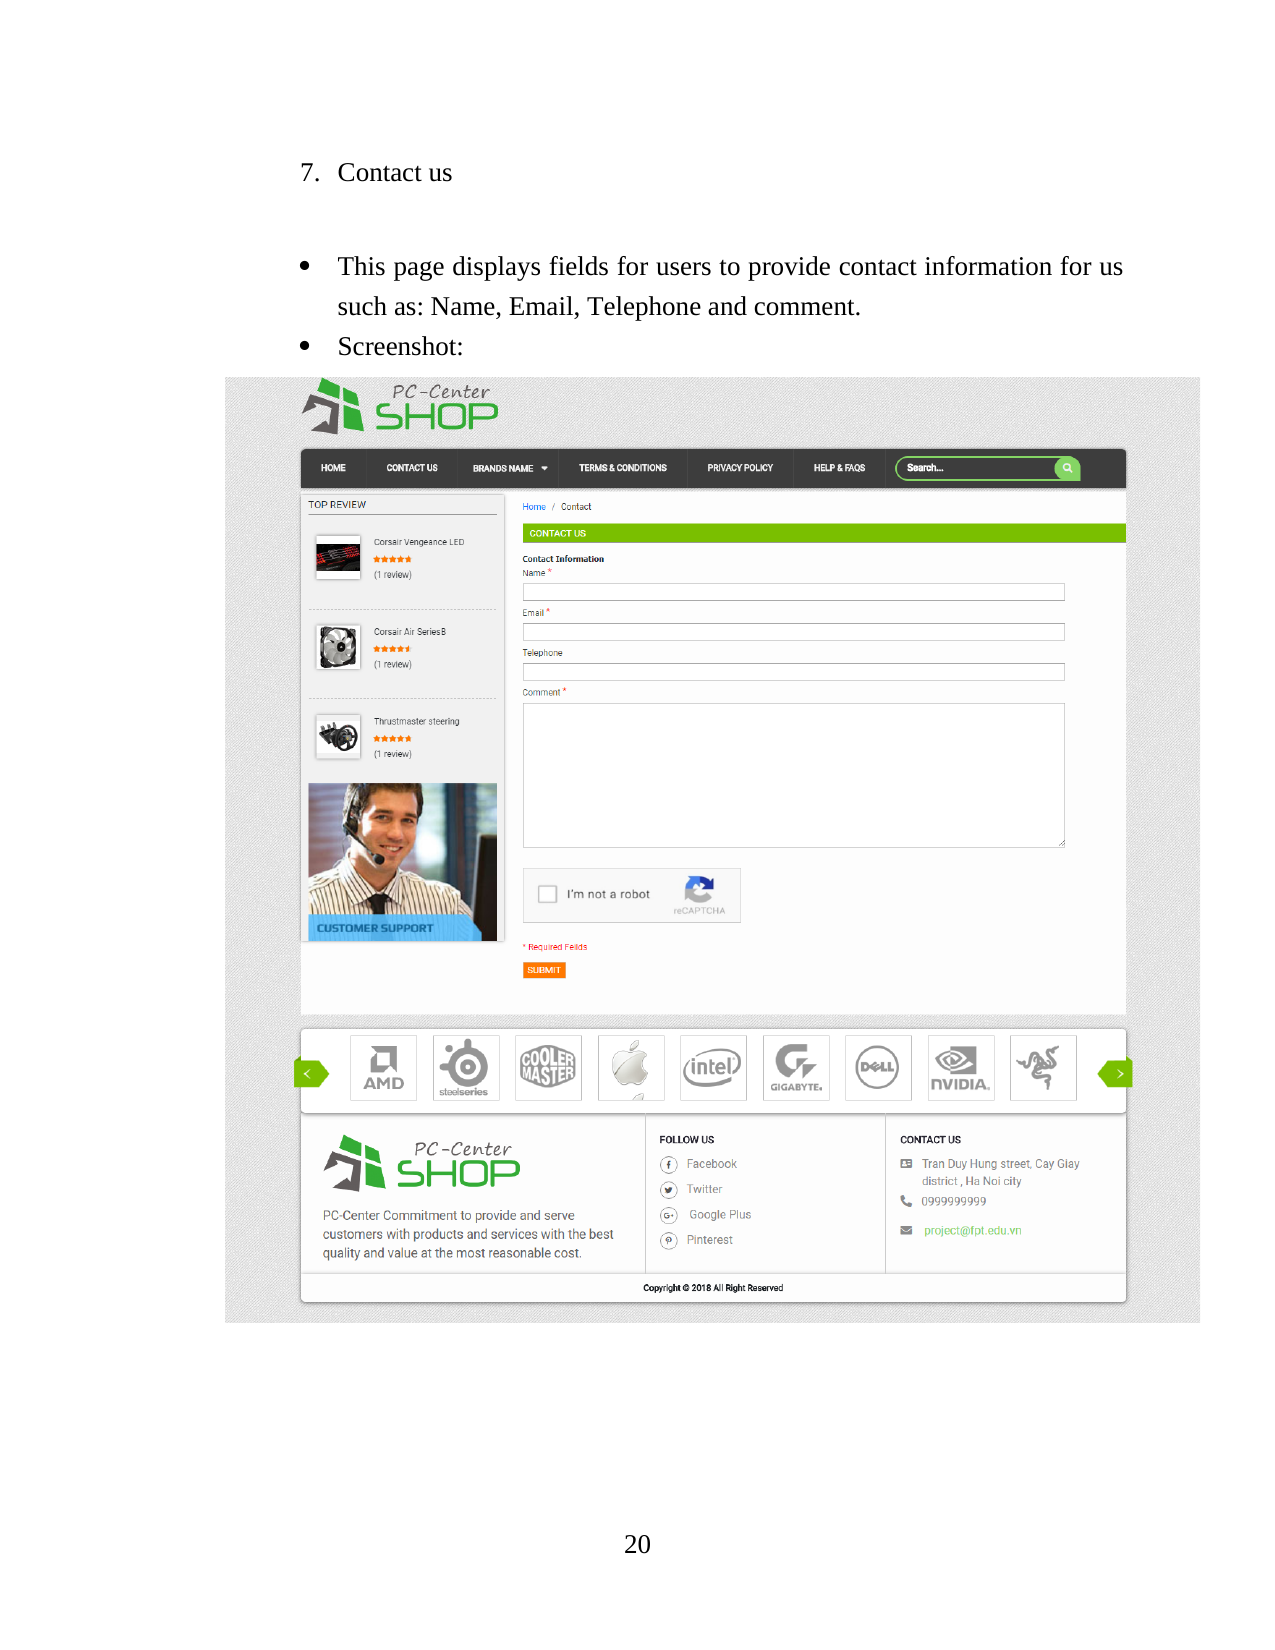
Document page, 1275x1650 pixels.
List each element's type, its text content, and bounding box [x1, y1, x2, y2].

list Screenshot: [300, 331, 1125, 362]
list This page displays fields for users to provide contact information for us such as: Name, Email, Telephone and comment. [300, 249, 1125, 321]
list Contact us [300, 156, 1125, 187]
picture [225, 377, 1200, 1323]
